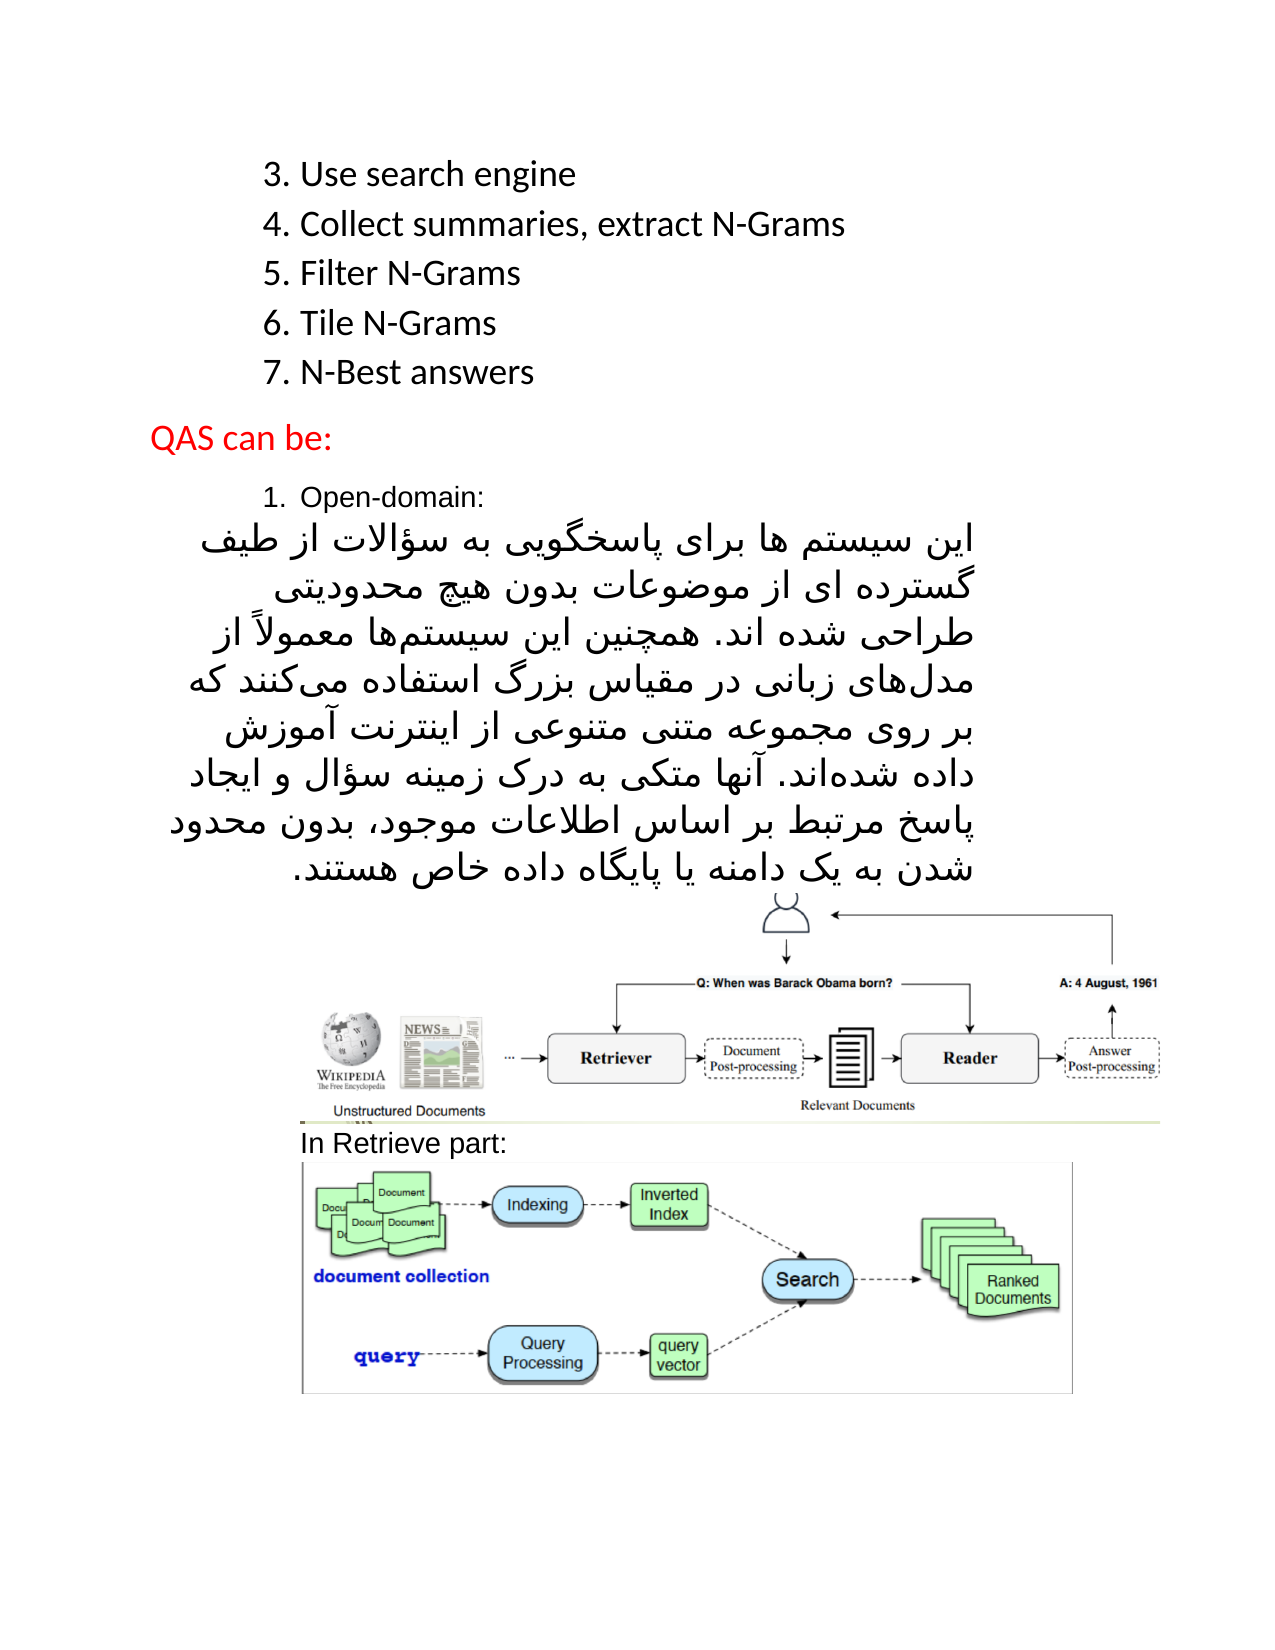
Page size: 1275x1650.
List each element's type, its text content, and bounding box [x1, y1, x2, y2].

list N-Best answers [262, 348, 1125, 394]
picture [300, 893, 1161, 1124]
list Collect summaries, extract N-Grams [262, 199, 1125, 245]
list Filter N-Grams [262, 249, 1125, 295]
list این سیستم ها برای پاسخگویی به سؤالات از طیف گسترده ای از موضوعات بدون هیچ محدودیتی طراحی شده اند. همچنین این سیستم‌ها معمولاً از مدل‌های زبانی در مقیاس بزرگ استفاده می‌کنند که بر روی مجموعه متنی متنوعی از اینترنت آموزش داده شده‌اند. آنها متکی به درک زمینه سؤال و ایجاد پاسخ مرتبط بر اساس اطلاعات موجود، بدون محدود شدن به یک دامنه یا پایگاه داده خاص هستند. [150, 516, 975, 889]
list Open-domain: [262, 480, 1125, 514]
picture [300, 1162, 1073, 1394]
list In Retrieve part: [300, 1126, 1125, 1159]
list Use search engine [262, 150, 1125, 196]
list Tile N-Grams [262, 298, 1125, 344]
text QAS can be: [150, 414, 1125, 460]
